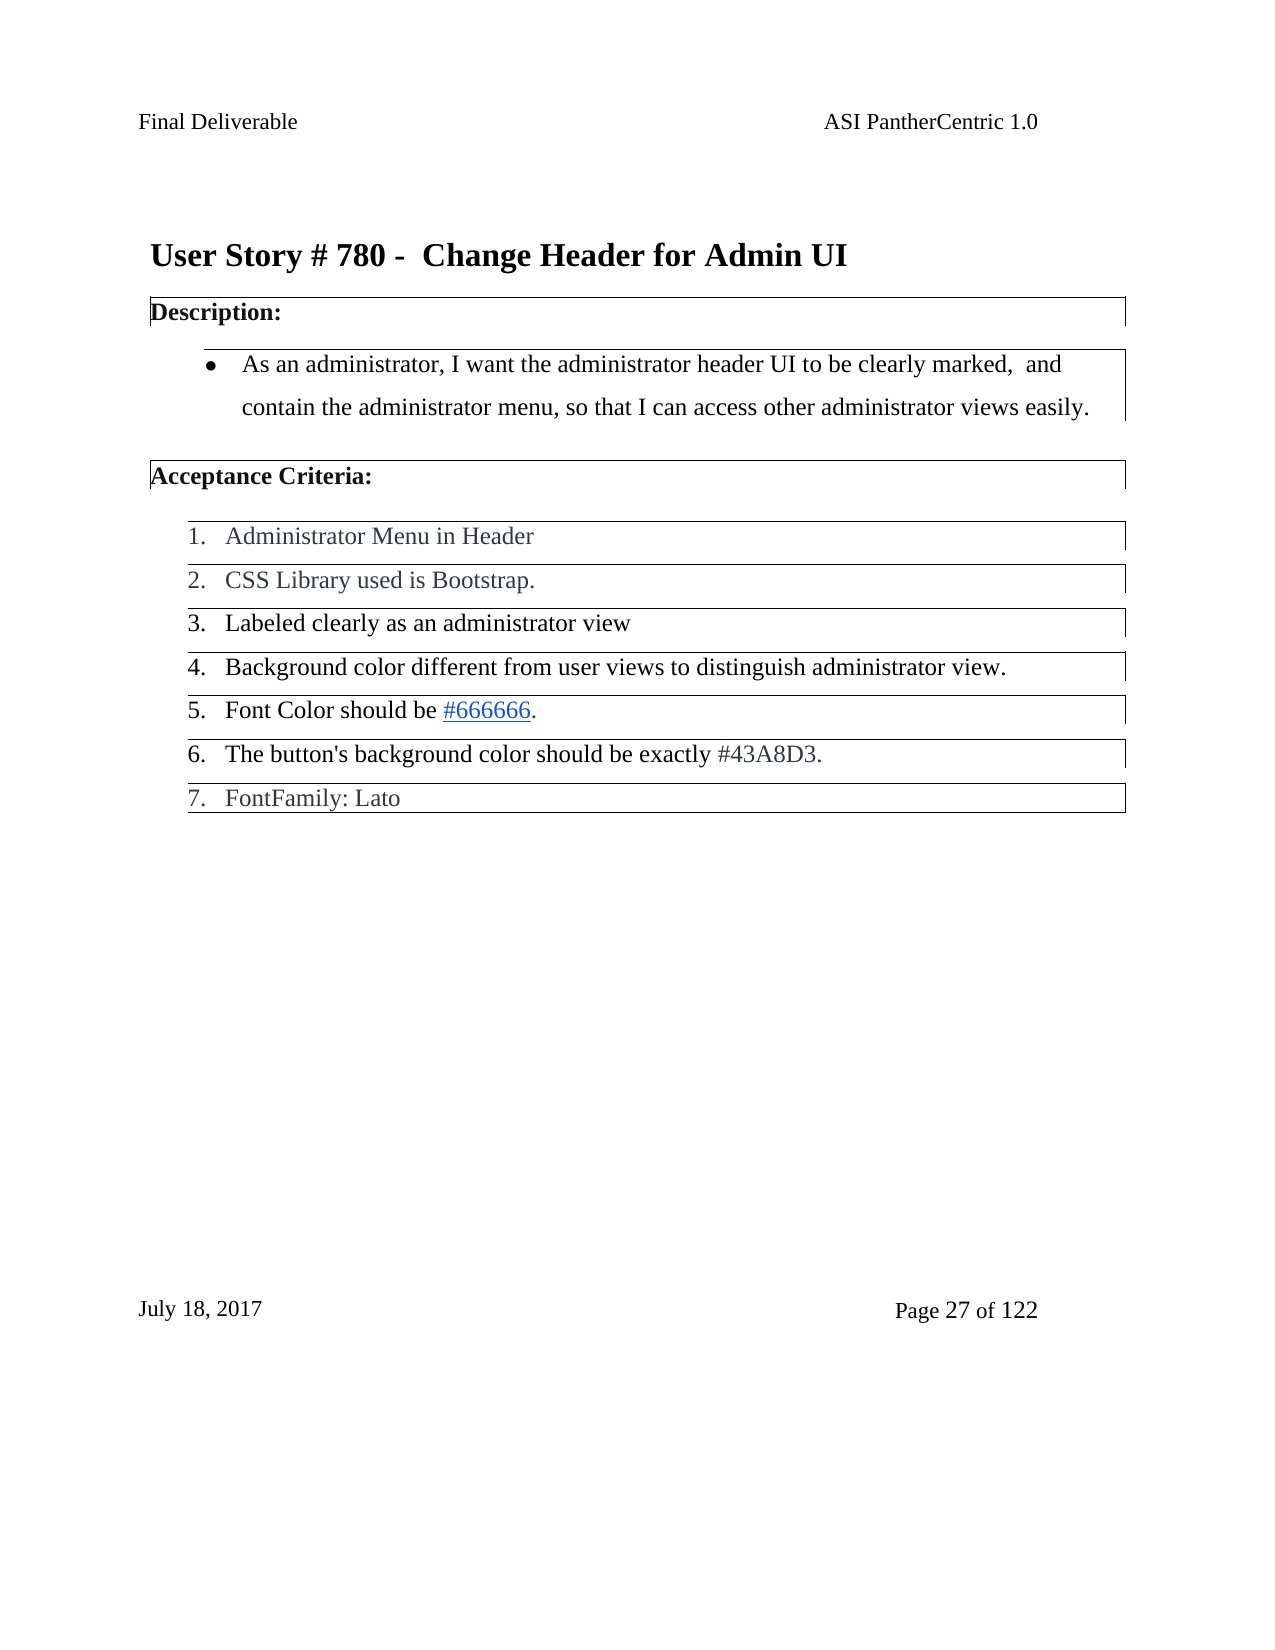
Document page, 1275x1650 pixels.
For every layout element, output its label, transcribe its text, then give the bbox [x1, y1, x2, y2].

list Font Color should be #666666. [187, 696, 1125, 724]
subtitle Acceptance Criteria: [151, 461, 1125, 489]
list Administrator Menu in Header [187, 522, 1125, 550]
list As an administrator, I want the administrator header UI to be clearly marked, and contain the administrator menu, so that I can access other administrator views easily. [204, 350, 1125, 421]
list Labeled clearly as an administrator view [187, 609, 1125, 637]
subtitle Description: [151, 298, 1125, 326]
list FontFamily: Lato [187, 784, 1125, 812]
list CSS Library used is Bootstrap. [187, 565, 1125, 593]
list Background color different from user views to distinguish administrator view. [187, 653, 1125, 681]
text User Story # 780 - Change Header for Admin UI [150, 236, 1125, 274]
list The button's background color should be exactly #43A8D3. [187, 740, 1125, 768]
